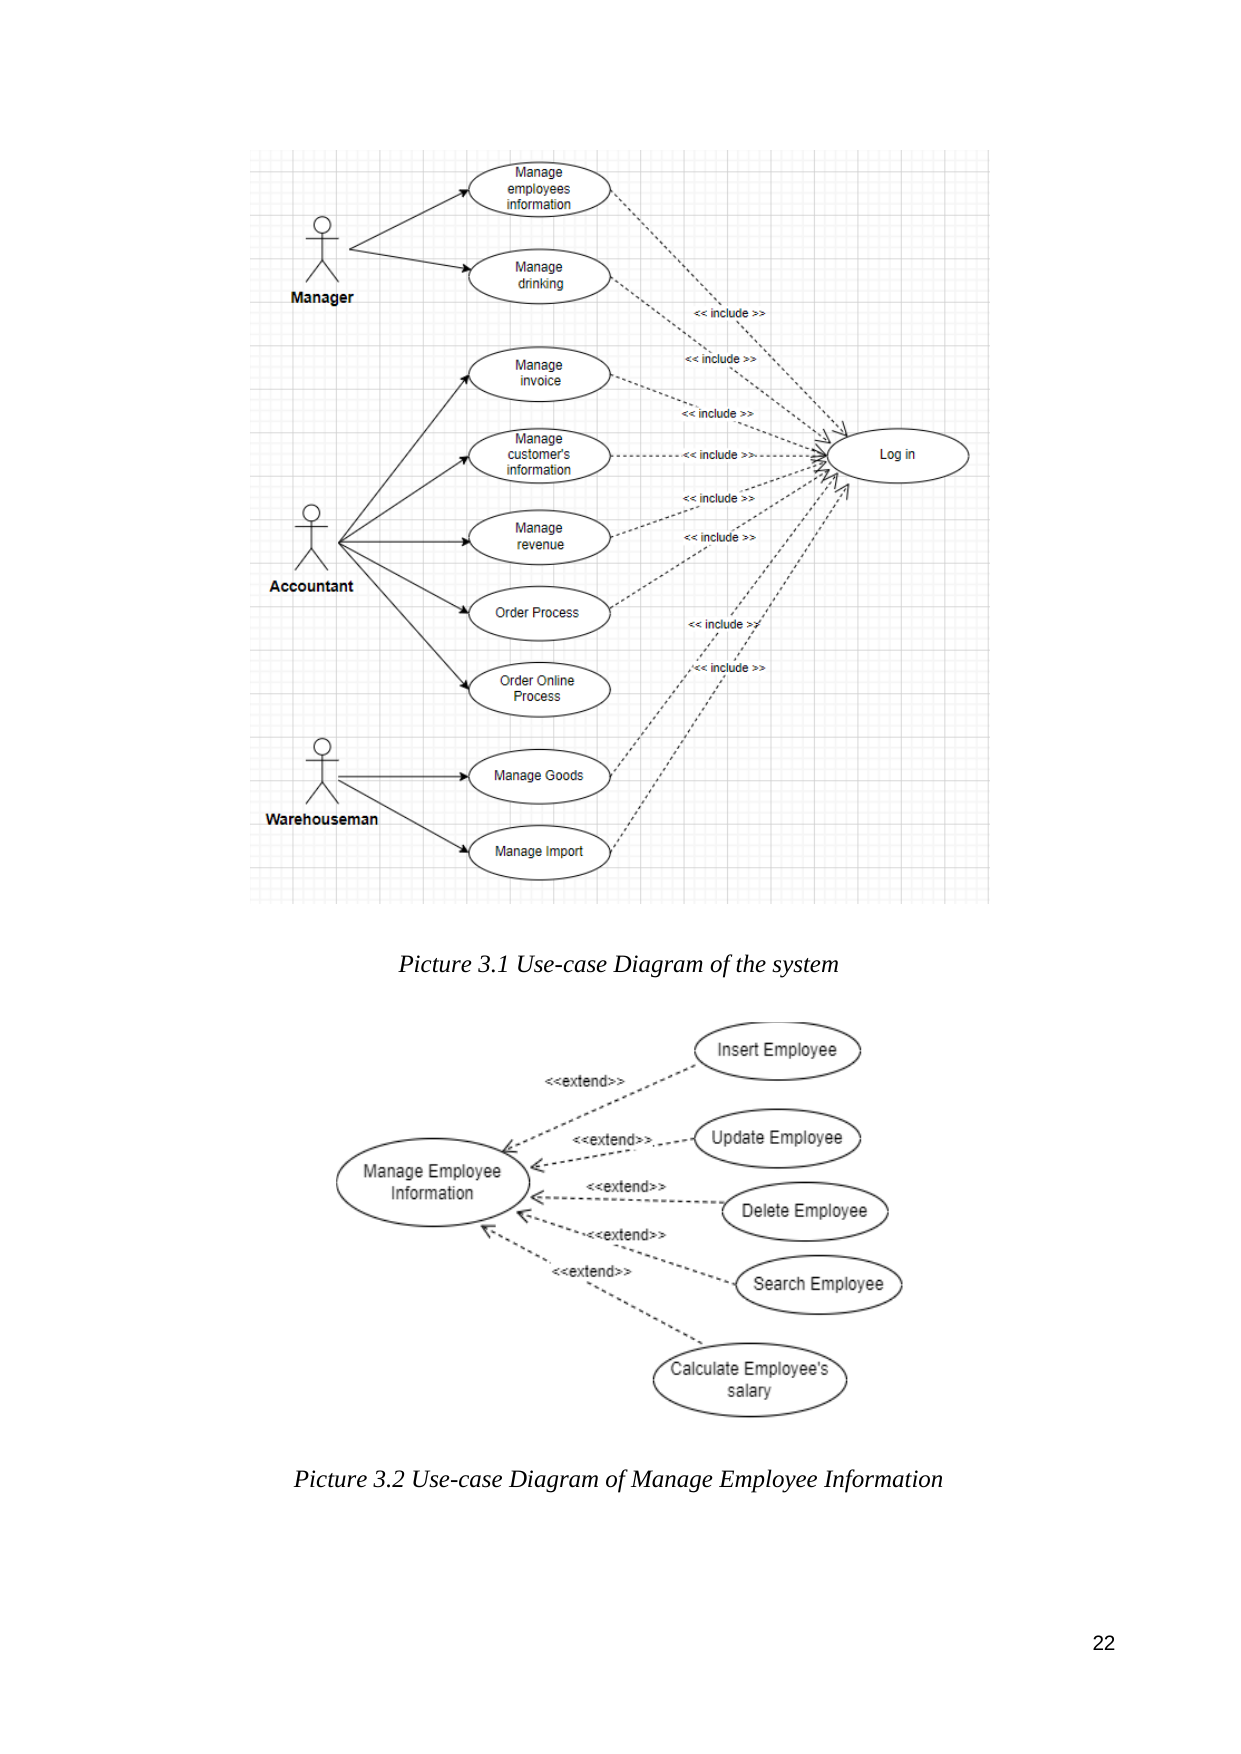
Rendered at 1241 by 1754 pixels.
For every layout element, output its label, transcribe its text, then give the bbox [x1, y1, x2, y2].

picture [250, 150, 990, 904]
subtitle Picture 3.2 Use-case Diagram of Manage Employee Information [124, 1464, 1115, 1493]
picture [336, 1022, 904, 1419]
subtitle Picture 3.1 Use-case Diagram of the system [124, 949, 1115, 978]
